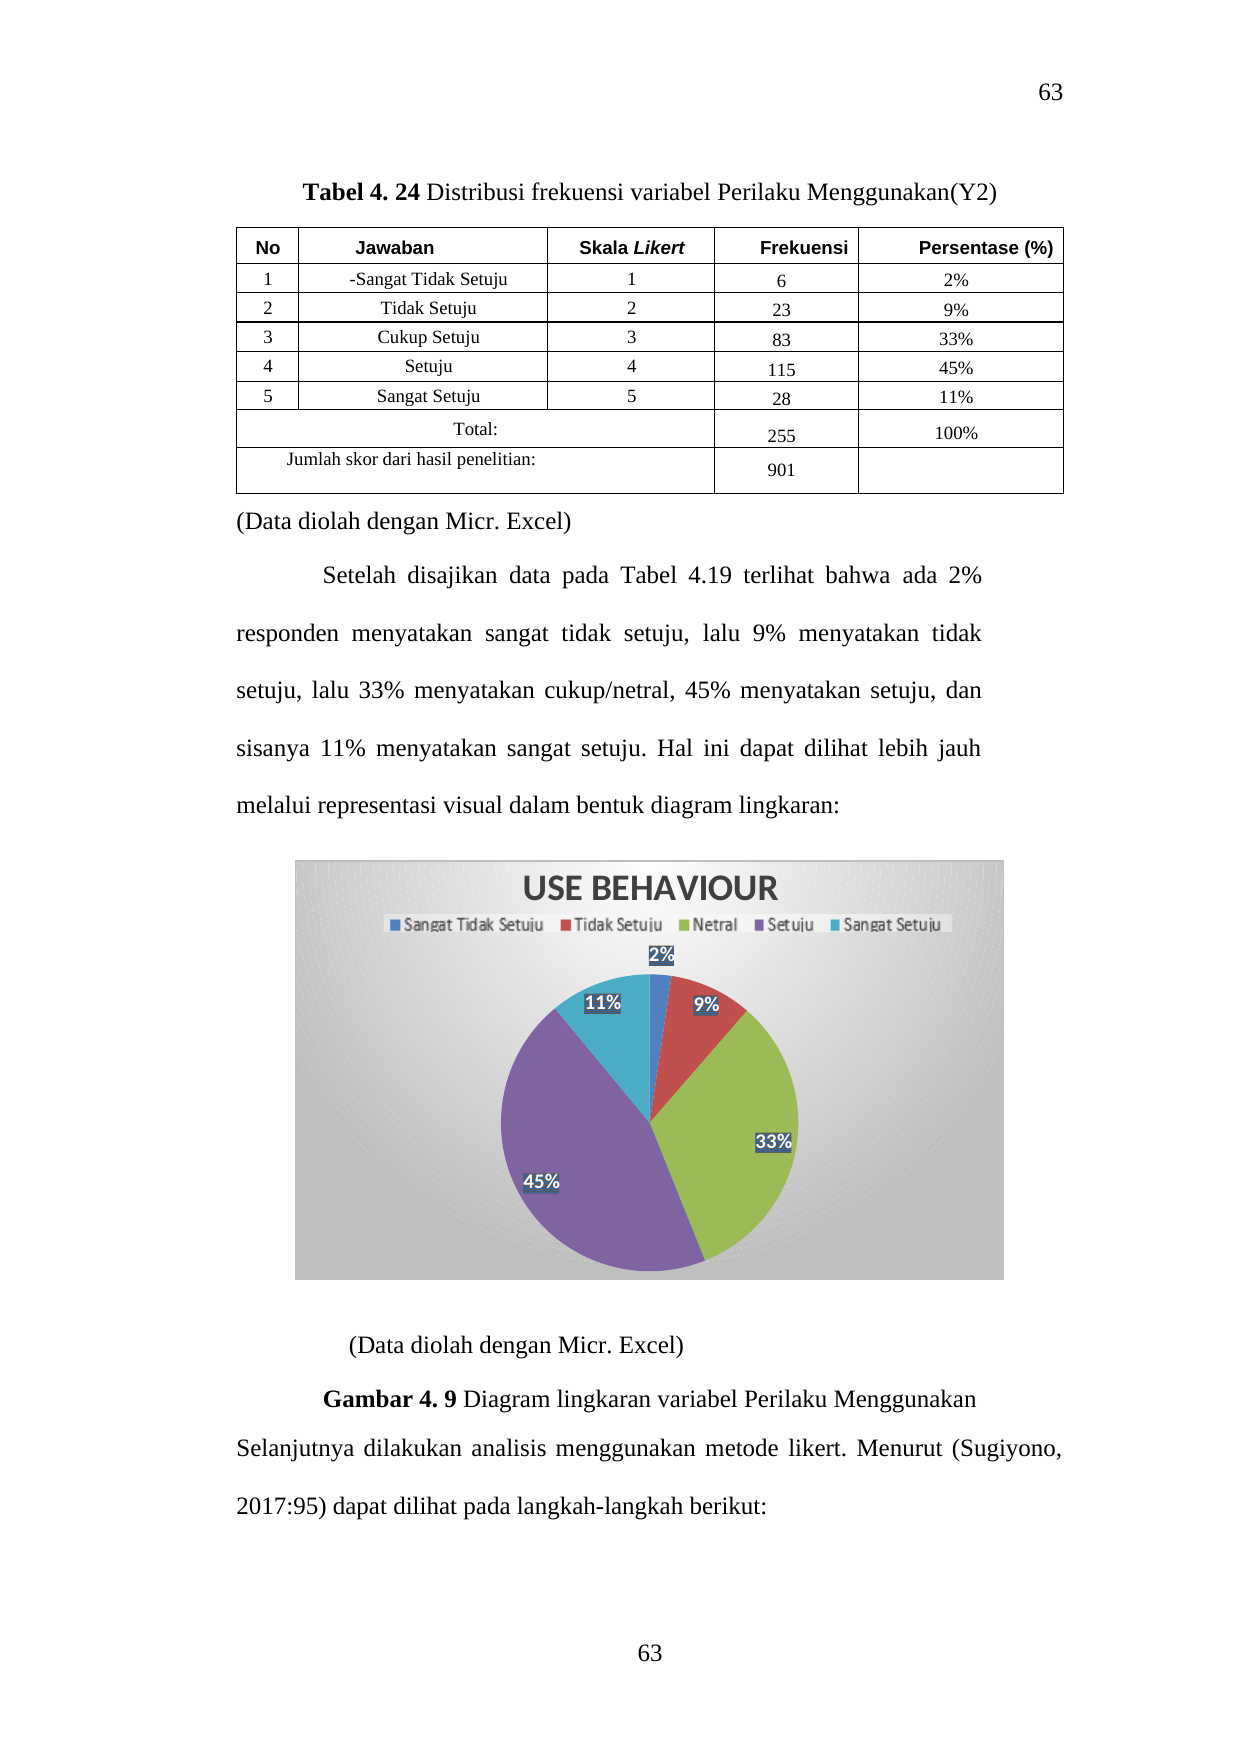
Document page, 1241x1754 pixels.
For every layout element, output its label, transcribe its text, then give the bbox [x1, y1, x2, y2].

table_cell [859, 448, 1063, 493]
table_cell 2 [548, 293, 714, 321]
table_cell 2% [859, 264, 1063, 292]
table_cell 100% [859, 410, 1063, 447]
table_header Frekuensi [715, 228, 858, 263]
table_cell 5 [237, 382, 298, 409]
table_cell Jumlah skor dari hasil penelitian: [237, 448, 714, 493]
table_cell 2 [237, 293, 298, 321]
table_header No [237, 228, 298, 263]
table_cell 255 [715, 410, 858, 447]
table_cell 4 [237, 352, 298, 381]
table_cell Tidak Setuju [299, 293, 547, 321]
table_cell 9% [859, 293, 1063, 321]
table_cell Sangat Setuju [299, 382, 547, 409]
text Setelah disajikan data pada Tabel 4.19 terlihat bahwa ada 2% responden menyatakan sangat tidak setuju, lalu 9% menyatakan tidak setuju, lalu 33% menyatakan cukup/netral, 45% menyatakan setuju, dan sisanya 11% menyatakan sangat setuju. Hal ini dapat dilihat lebih jauh melalui representasi visual dalam bentuk diagram lingkaran: [236, 560, 982, 819]
table_cell 5 [548, 382, 714, 409]
table_cell Total: [237, 410, 714, 447]
table_cell -Sangat Tidak Setuju [299, 264, 547, 292]
text Gambar 4. 9 Diagram lingkaran variabel Perilaku Menggunakan [236, 1384, 1063, 1413]
table_cell 1 [548, 264, 714, 292]
table_cell 83 [715, 323, 858, 351]
text Selanjutnya dilakukan analisis menggunakan metode likert. Menurut (Sugiyono, 2017:95) dapat dilihat pada langkah-langkah berikut: [236, 1433, 1063, 1520]
table_cell 1 [237, 264, 298, 292]
table_cell 45% [859, 352, 1063, 381]
table_cell 6 [715, 264, 858, 292]
table_cell Setuju [299, 352, 547, 381]
table_cell 11% [859, 382, 1063, 409]
table_cell 4 [548, 352, 714, 381]
text Tabel 4. 24 Distribusi frekuensi variabel Perilaku Menggunakan(Y2) [236, 177, 1063, 206]
table_cell 115 [715, 352, 858, 381]
table_cell 3 [237, 323, 298, 351]
table_header Persentase (%) [859, 228, 1063, 263]
table_cell 901 [715, 448, 858, 493]
table_cell 23 [715, 293, 858, 321]
table_header Skala Likert [548, 228, 714, 263]
list (Data diolah dengan Micr. Excel) [349, 1330, 1063, 1359]
text (Data diolah dengan Micr. Excel) [236, 506, 1063, 535]
picture [383, 914, 953, 932]
table_cell 28 [715, 382, 858, 409]
table_header Jawaban [299, 228, 547, 263]
table_cell 3 [548, 323, 714, 351]
table_cell 33% [859, 323, 1063, 351]
table_cell Cukup Setuju [299, 323, 547, 351]
